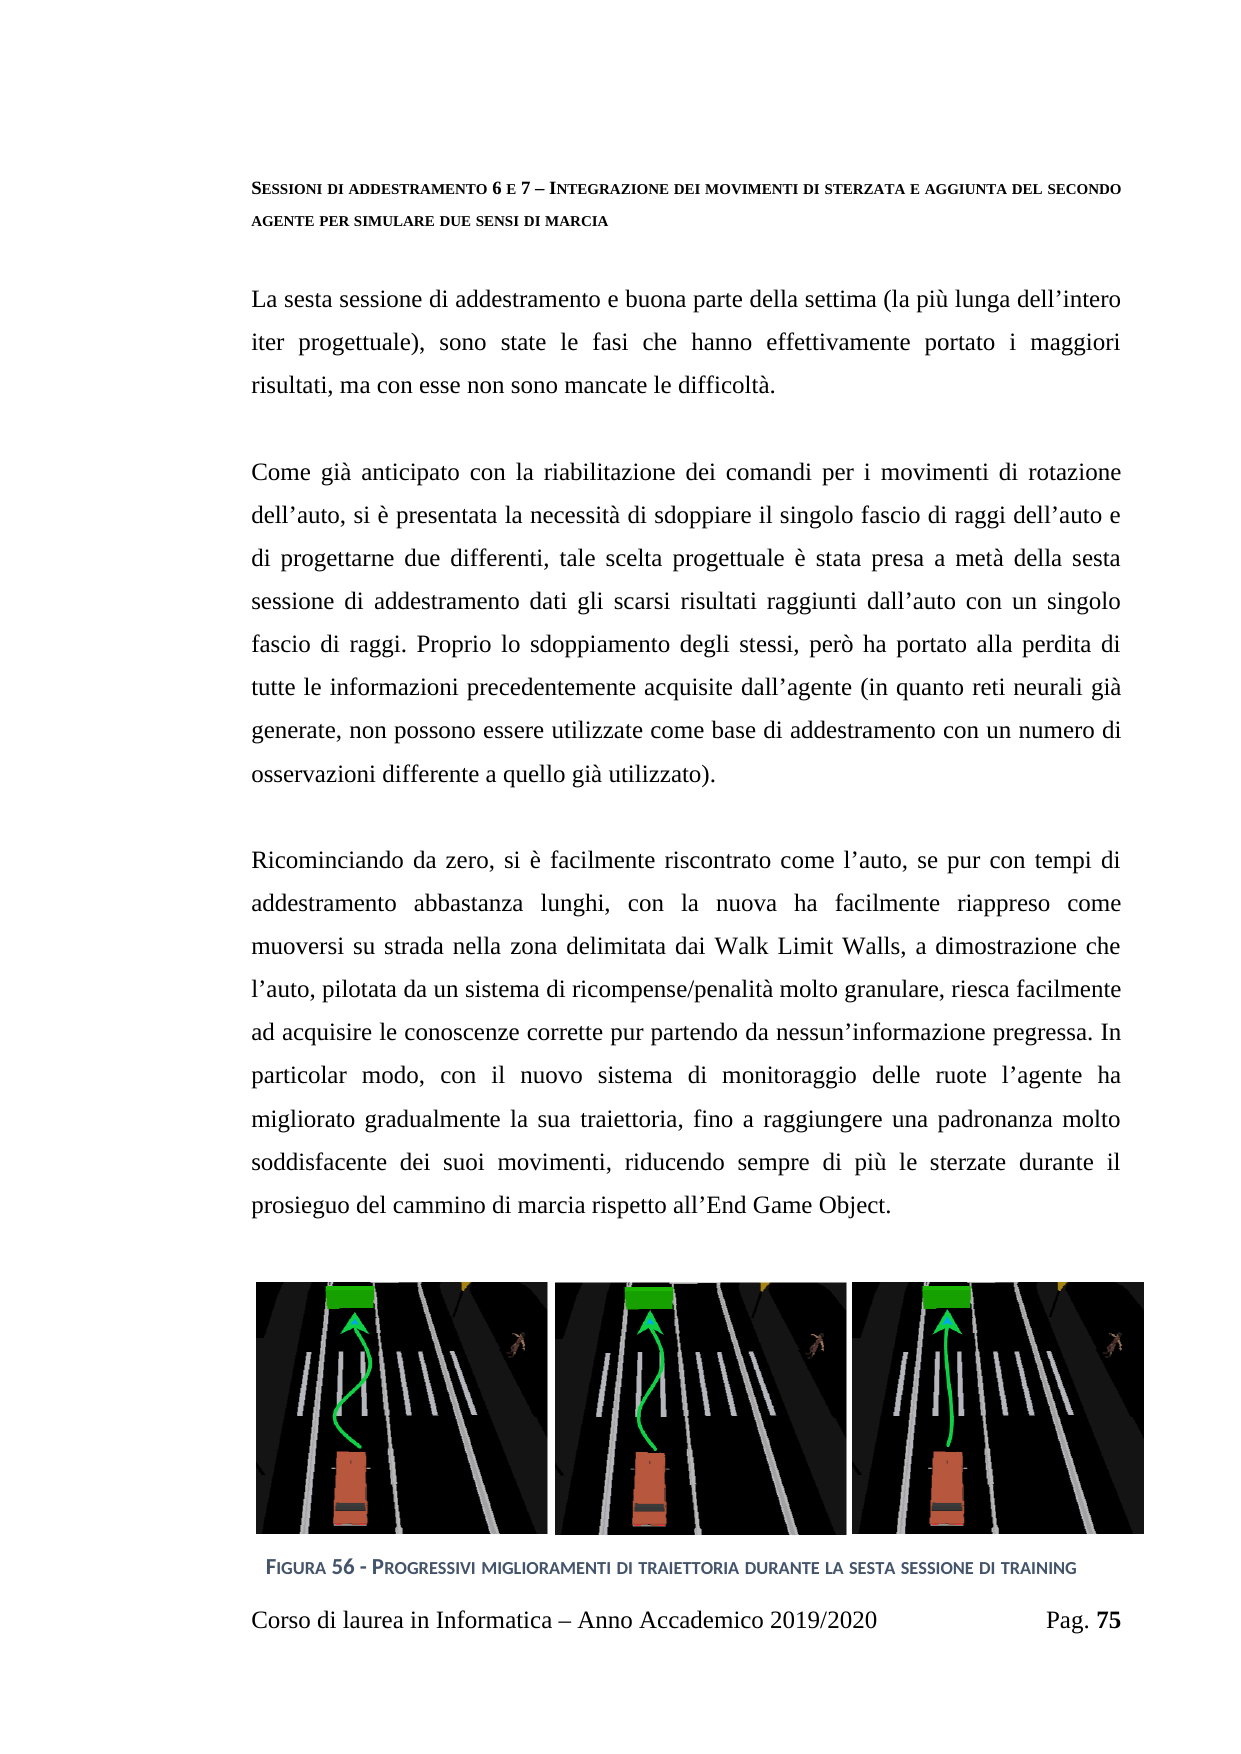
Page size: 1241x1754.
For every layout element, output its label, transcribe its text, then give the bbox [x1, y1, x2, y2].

text Come già anticipato con la riabilitazione dei comandi per i movimenti di rotazione dell’auto, si è presentata la necessità di sdoppiare il singolo fascio di raggi dell’auto e di progettarne due differenti, tale scelta progettuale è stata presa a metà della sesta sessione di addestramento dati gli scarsi risultati raggiunti dall’auto con un singolo fascio di raggi. Proprio lo sdoppiamento degli stessi, però ha portato alla perdita di tutte le informazioni precedentemente acquisite dall’agente (in quanto reti neurali già generate, non possono essere utilizzate come base di addestramento con un numero di osservazioni differente a quello già utilizzato). [251, 457, 1122, 787]
text Ricominciando da zero, si è facilmente riscontrato come l’auto, se pur con tempi di addestramento abbastanza lunghi, con la nuova ha facilmente riappreso come muoversi su strada nella zona delimitata dai Walk Limit Walls, a dimostrazione che l’auto, pilotata da un sistema di ricompense/penalità molto granulare, riesca facilmente ad acquisire le conoscenze corrette pur partendo da nessun’informazione pregressa. In particolar modo, con il nuovo sistema di monitoraggio delle ruote l’agente ha migliorato gradualmente la sua traiettoria, fino a raggiungere una padronanza molto soddisfacente dei suoi movimenti, riducendo sempre di più le sterzate durante il prosieguo del cammino di marcia rispetto all’End Game Object. [251, 845, 1122, 1219]
text Figura 56 - Progressivi miglioramenti di traiettoria durante la sesta sessione di training [266, 1552, 1122, 1580]
picture [251, 1276, 1148, 1539]
text La sesta sessione di addestramento e buona parte della settima (la più lunga dell’intero iter progettuale), sono state le fasi che hanno effettivamente portato i maggiori risultati, ma con esse non sono mancate le difficoltà. [251, 284, 1122, 399]
text Sessioni di addestramento 6 e 7 – Integrazione dei movimenti di sterzata e aggiunta del secondo agente per simulare due sensi di marcia [251, 177, 1122, 230]
